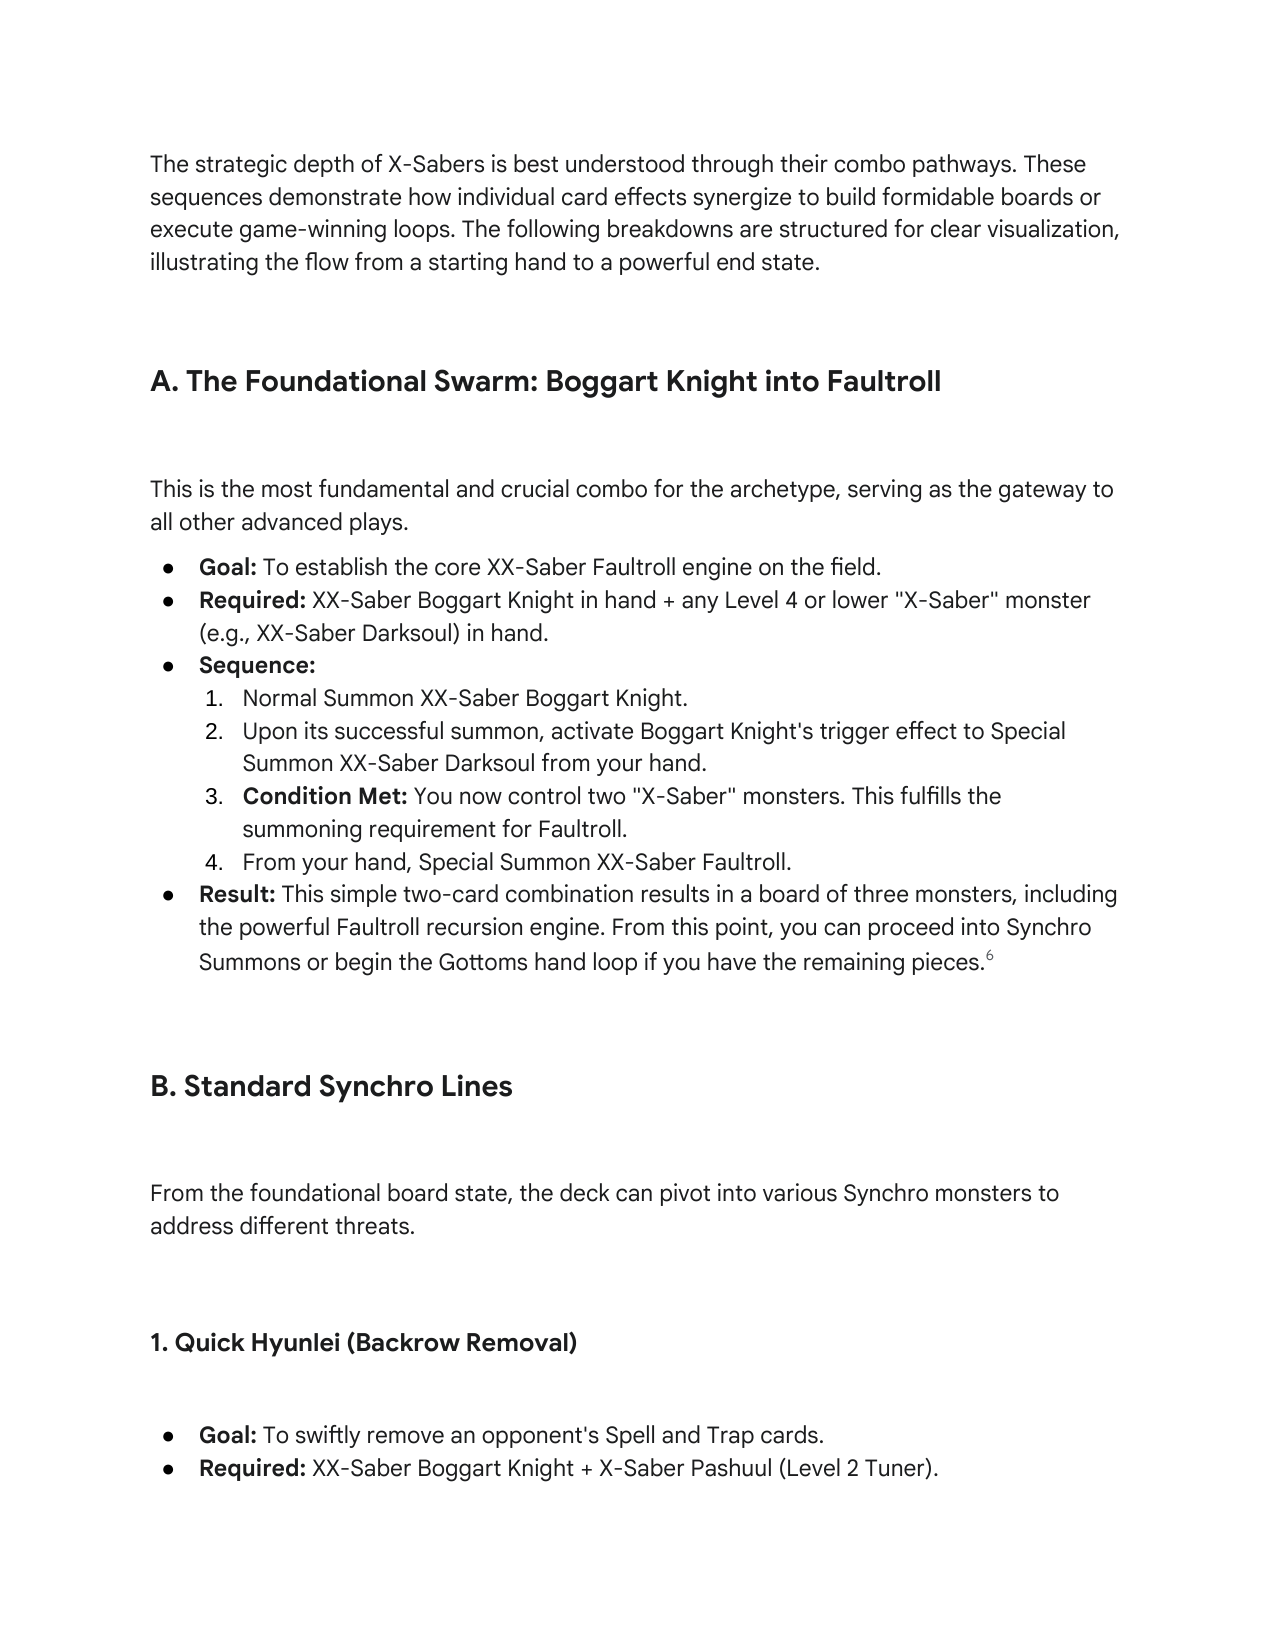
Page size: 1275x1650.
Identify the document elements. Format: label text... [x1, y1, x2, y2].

list Condition Met: You now control two "X-Saber" monsters. This fulfills the summoning requirement for Faultroll. [205, 782, 1125, 844]
list Goal: To swiftly remove an opponent's Spell and Trap cards. [161, 1421, 1125, 1450]
list Sequence: [161, 651, 1125, 680]
list Goal: To establish the core XX-Saber Faultroll engine on the field. [161, 553, 1125, 582]
text This is the most fundamental and crucial combo for the archetype, serving as the gateway to all other advanced plays. [150, 475, 1125, 537]
subtitle A. The Foundational Swarm: Boggart Knight into Faultroll [150, 363, 1125, 400]
subtitle B. Standard Synchro Lines [150, 1068, 1125, 1104]
list Upon its successful summon, activate Boggart Knight's trigger effect to Special Summon XX-Saber Darksoul from your hand. [205, 717, 1125, 778]
list Required: XX-Saber Boggart Knight in hand + any Level 4 or lower "X-Saber" monster (e.g., XX-Saber Darksoul) in hand. [161, 586, 1125, 647]
text The strategic depth of X-Sabers is best understood through their combo pathways. These sequences demonstrate how individual card effects synergize to build formidable boards or execute game-winning loops. The following breakdowns are structured for clear visualization, illustrating the flow from a starting hand to a powerful end state. [150, 150, 1125, 277]
list From your hand, Special Summon XX-Saber Faultroll. [205, 848, 1125, 876]
list Result: This simple two-card combination results in a board of three monsters, including the powerful Faultroll recursion engine. From this point, you can proceed into Synchro Summons or begin the Gottoms hand loop if you have the remaining pieces.6 [161, 880, 1125, 978]
list Normal Summon XX-Saber Boggart Knight. [205, 684, 1125, 713]
list Required: XX-Saber Boggart Knight + X-Saber Pashuul (Level 2 Tuner). [161, 1454, 1125, 1483]
text From the foundational board state, the deck can pivot into various Synchro monsters to address different threats. [150, 1179, 1125, 1241]
subtitle 1. Quick Hyunlei (Backrow Removal) [150, 1328, 1125, 1359]
